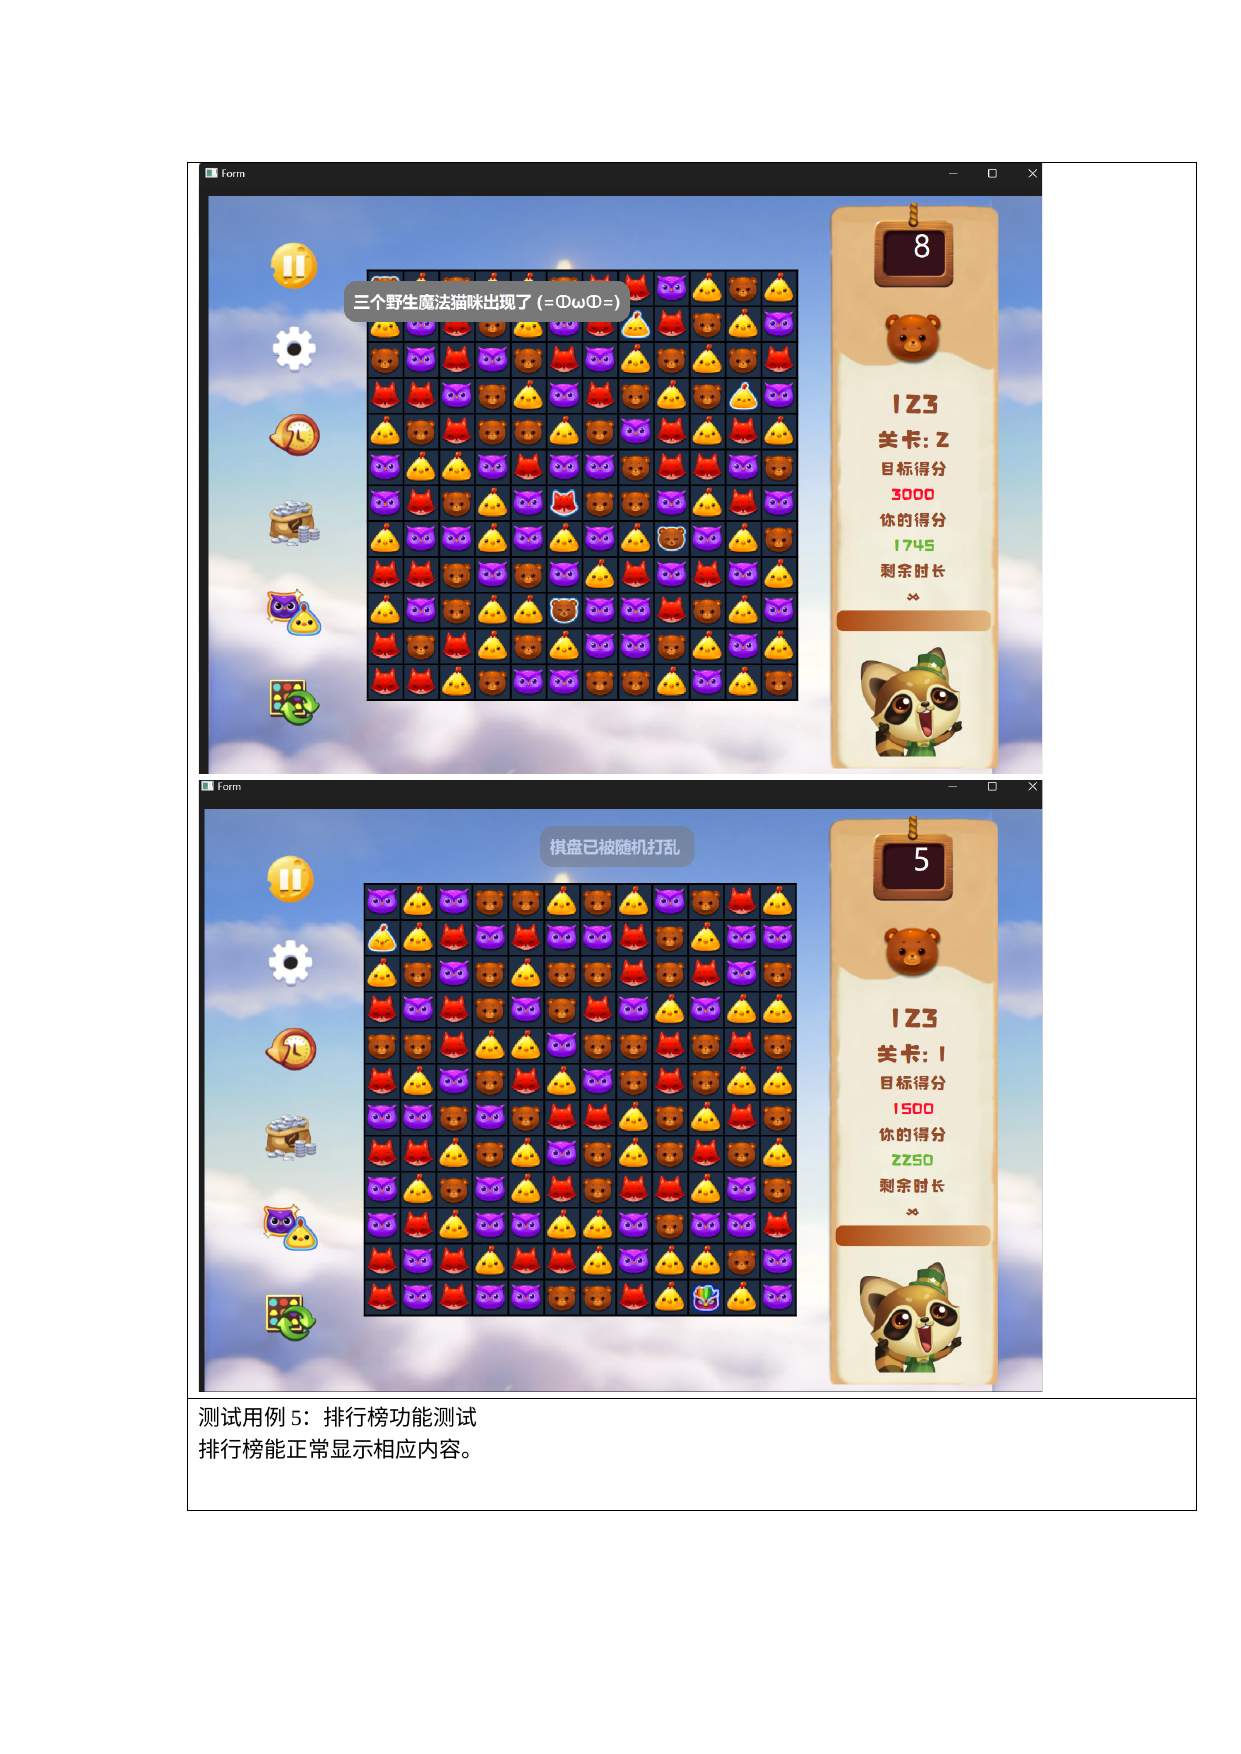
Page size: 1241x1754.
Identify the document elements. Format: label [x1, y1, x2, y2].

table_cell [188, 163, 1196, 1398]
picture [198, 163, 1043, 774]
picture [198, 780, 1043, 1392]
table_cell [188, 1399, 1196, 1510]
